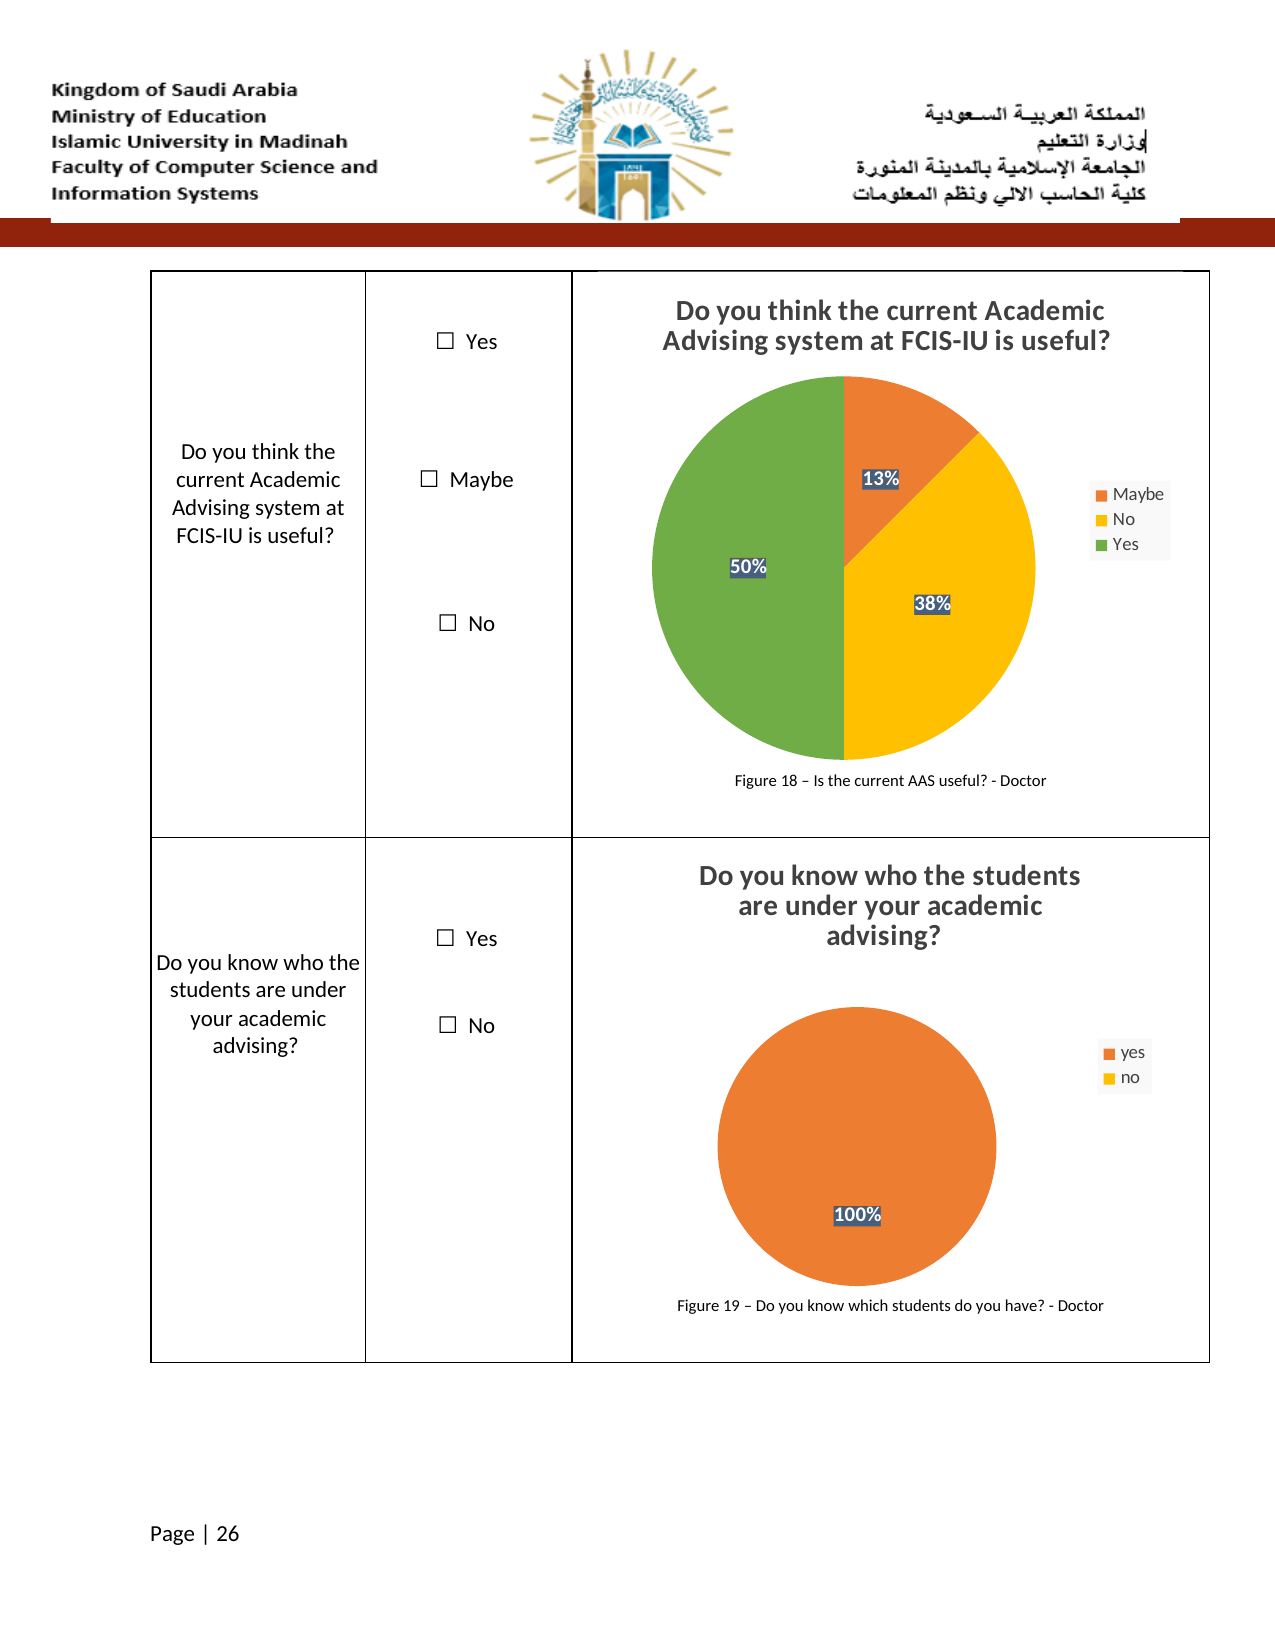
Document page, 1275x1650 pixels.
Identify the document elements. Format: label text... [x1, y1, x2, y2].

picture [48, 47, 1179, 222]
table_cell Figure 19 – Do you know which students do you have? - Doctor [573, 838, 1209, 1362]
table_cell Figure 18 – Is the current AAS useful? - Doctor [573, 272, 1209, 836]
table_cell Yes Maybe No [366, 272, 571, 836]
table_cell Do you think the current Academic Advising system at FCIS-IU is useful? [152, 272, 365, 836]
table_cell Do you know who the students are under your academic advising? [152, 838, 365, 1362]
table_cell Yes No [366, 838, 571, 1362]
